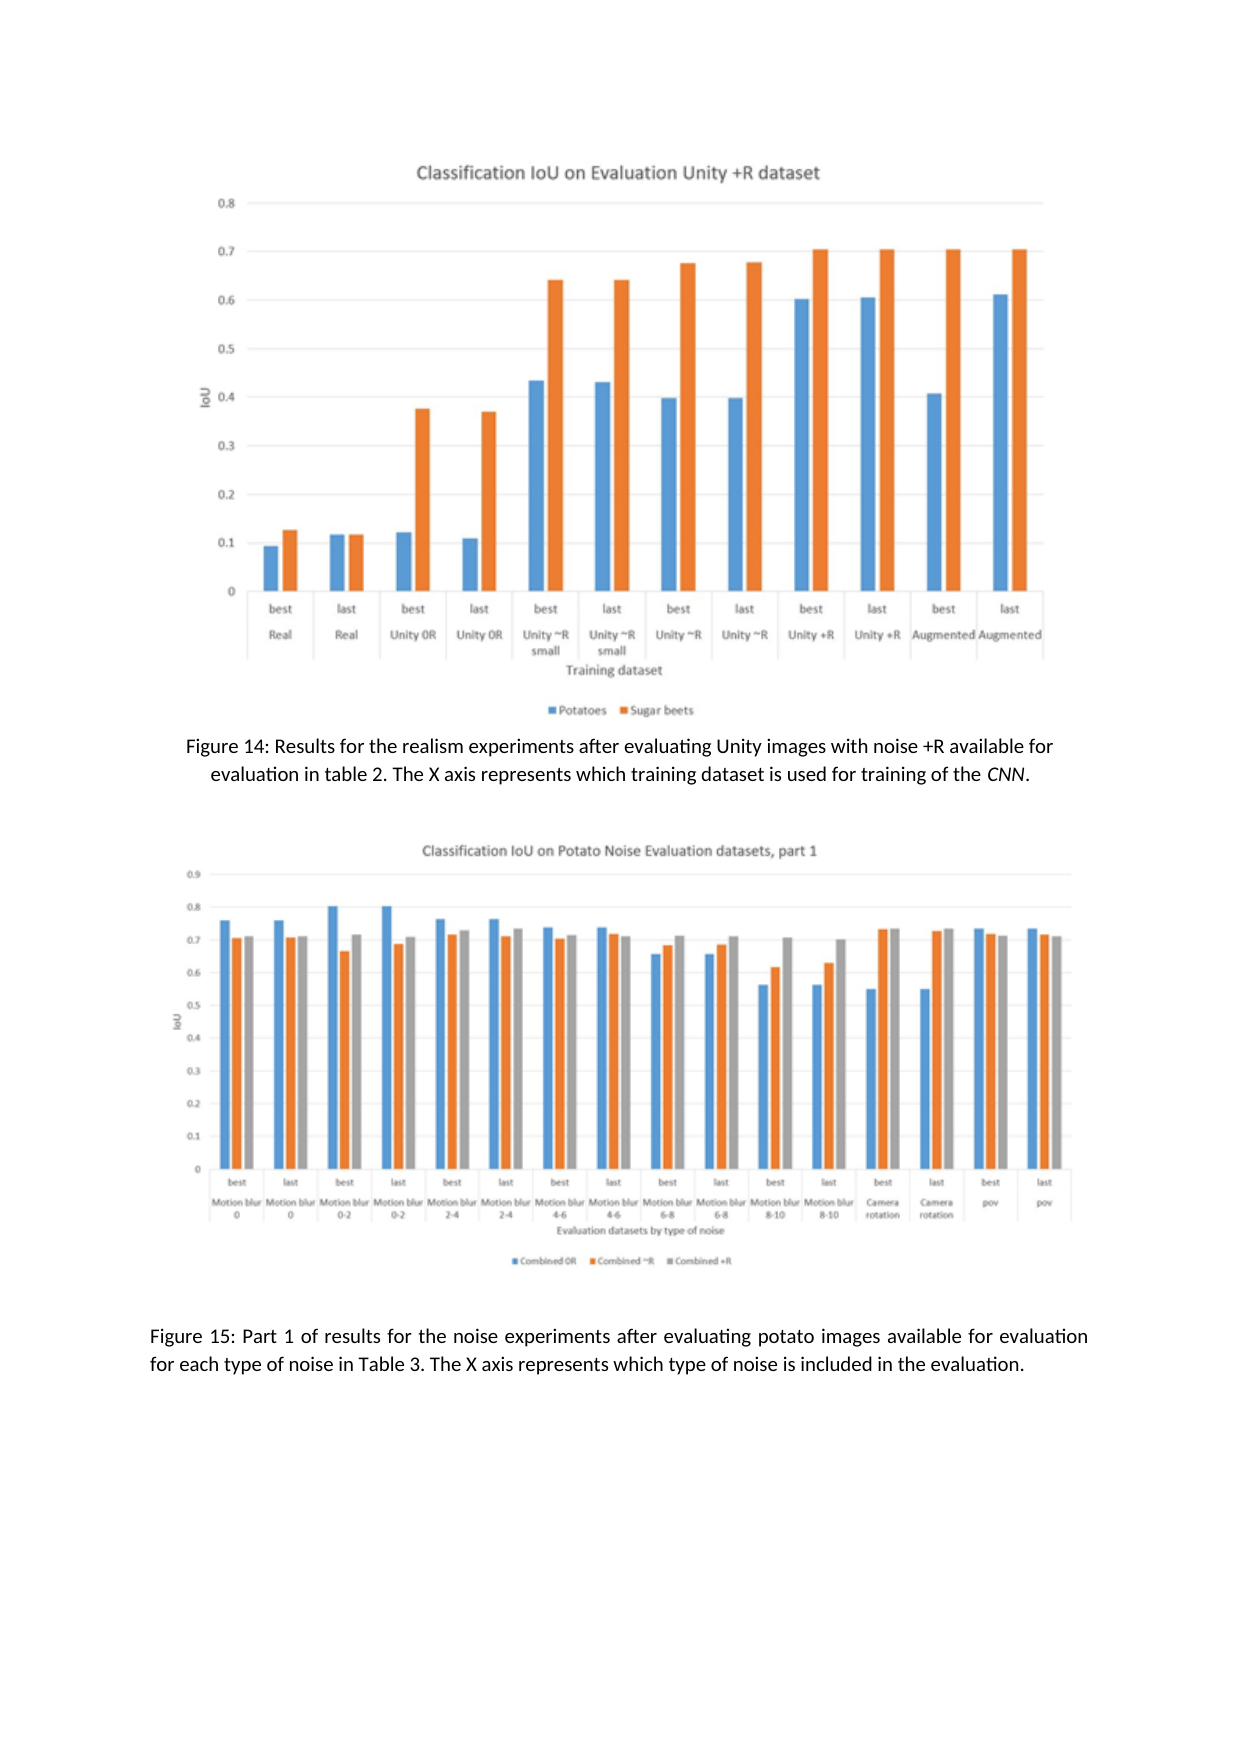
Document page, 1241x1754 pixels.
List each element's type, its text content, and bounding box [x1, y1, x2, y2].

picture [181, 150, 1059, 730]
picture [157, 833, 1083, 1277]
text Figure 14: Results for the realism experiments after evaluating Unity images with noise +R available for evaluation in table 2. The X axis represents which training dataset is used for training of the CNN. [150, 733, 1090, 787]
text Figure 15: Part 1 of results for the noise experiments after evaluating potato images available for evaluation for each type of noise in Table 3. The X axis represents which type of noise is included in the evaluation. [150, 1323, 1090, 1377]
